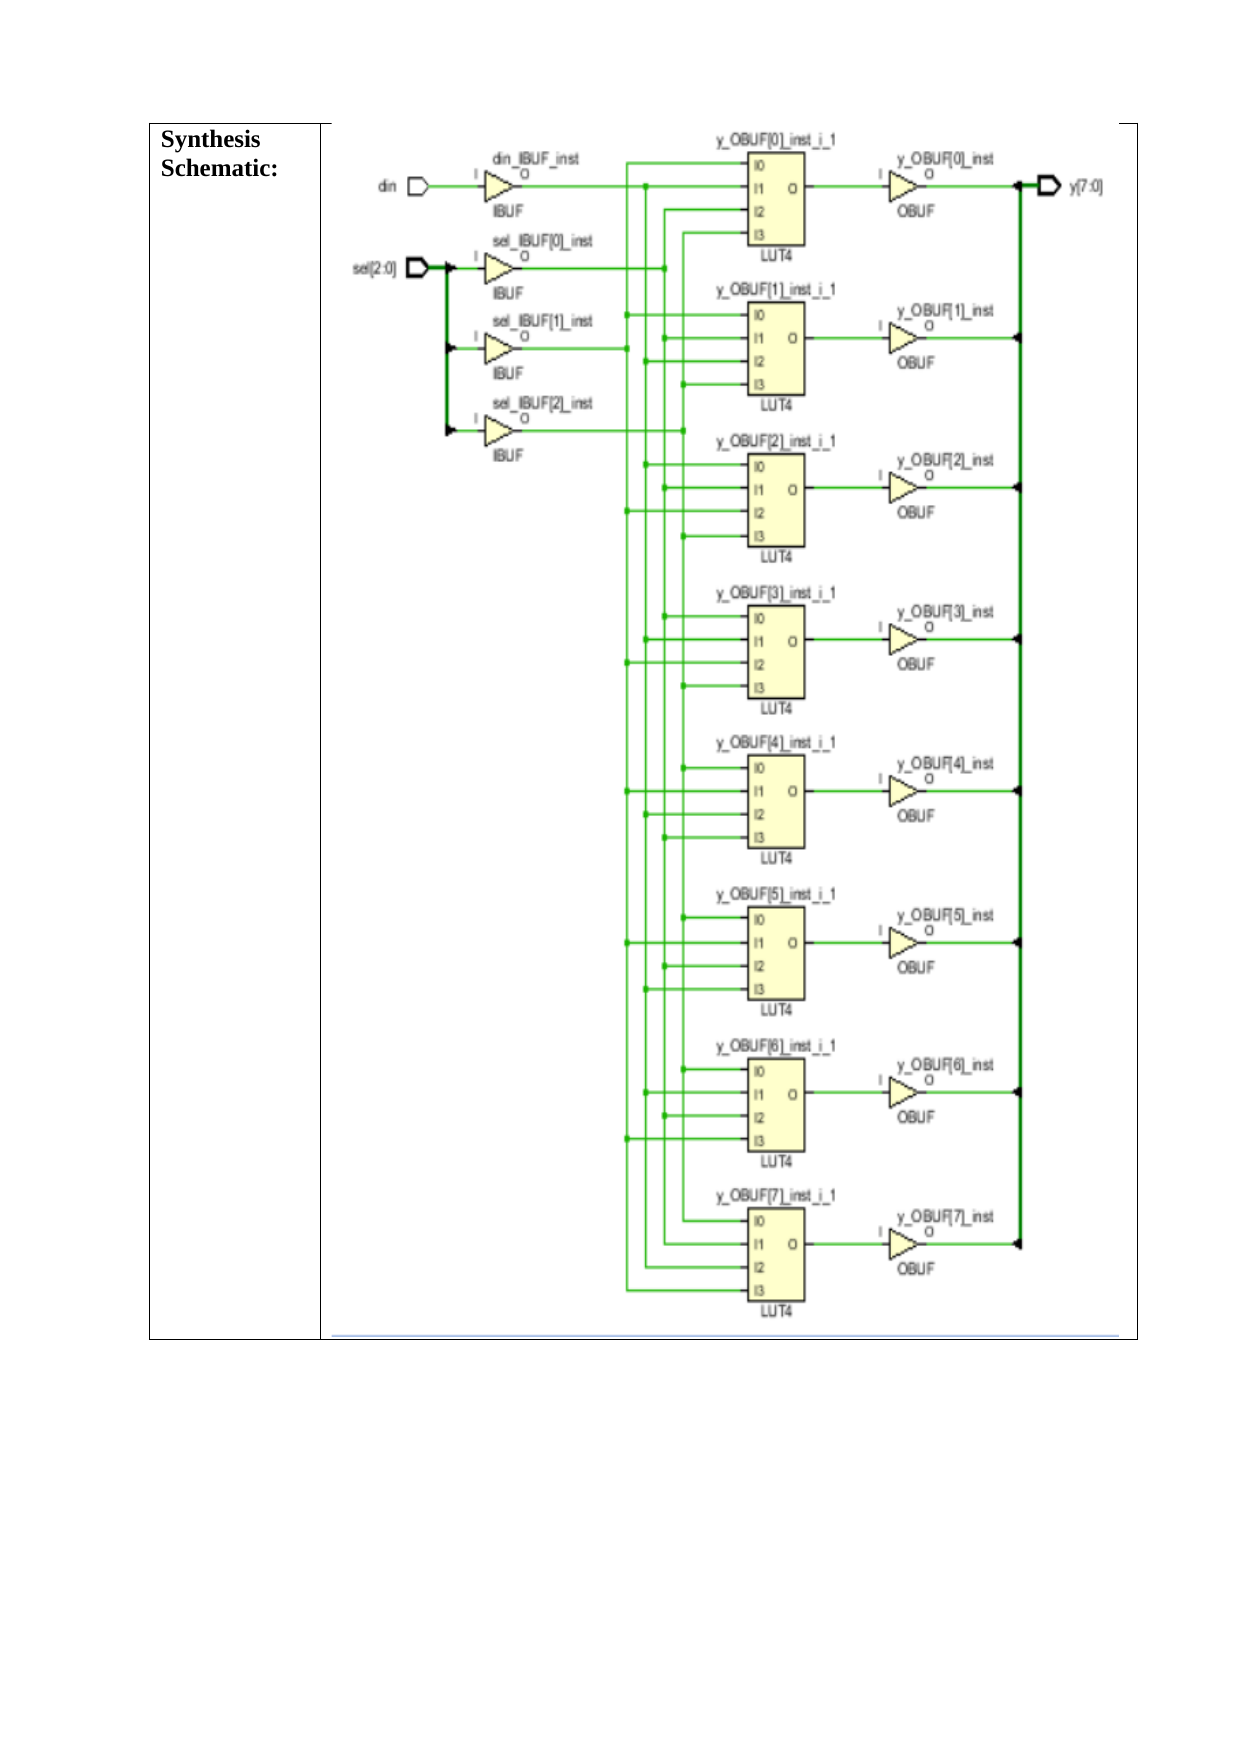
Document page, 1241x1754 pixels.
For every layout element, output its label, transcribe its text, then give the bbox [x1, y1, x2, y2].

table_cell [321, 124, 1137, 1339]
picture [331, 123, 1119, 1337]
table_cell Synthesis Schematic: [150, 124, 320, 1339]
